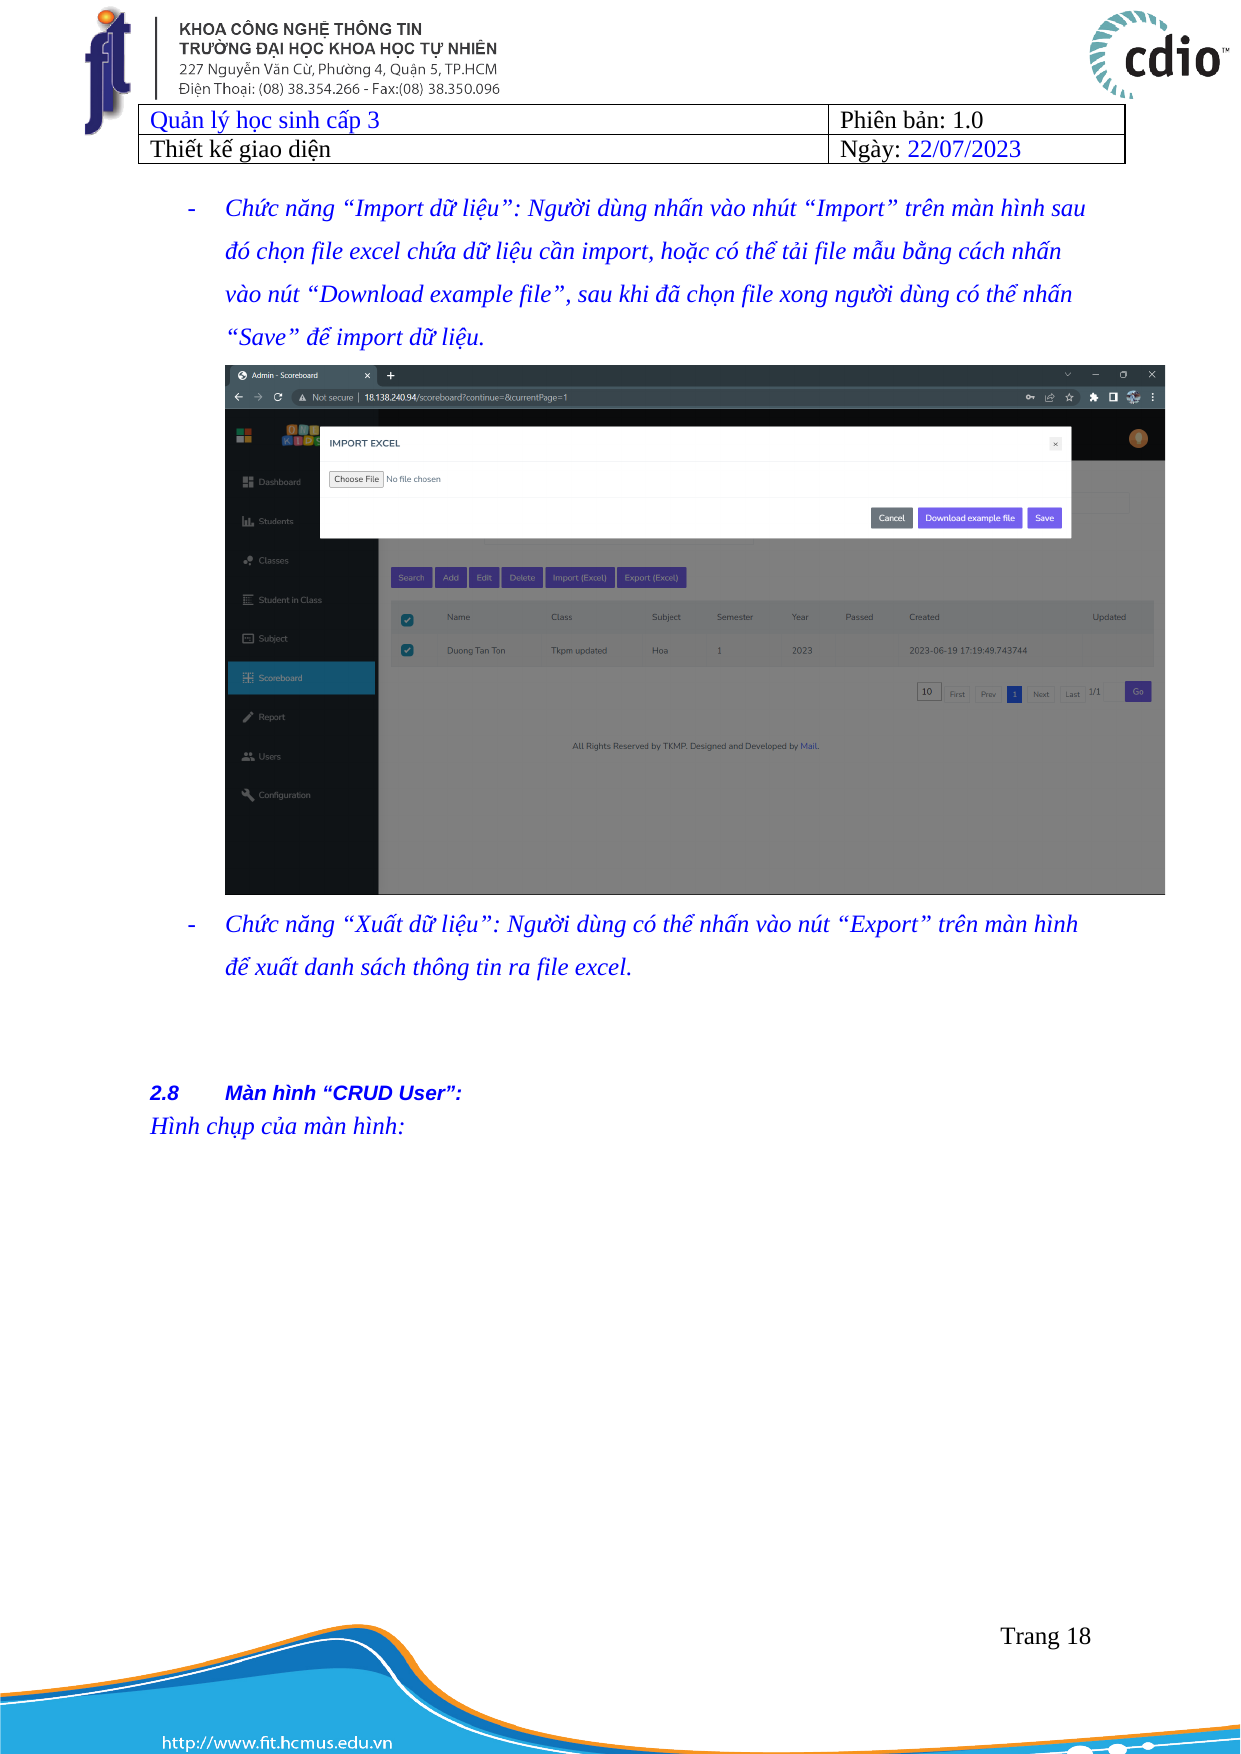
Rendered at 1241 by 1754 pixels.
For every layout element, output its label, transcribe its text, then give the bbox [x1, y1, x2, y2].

picture [139, 105, 828, 134]
picture [829, 105, 1124, 134]
picture [139, 135, 828, 159]
list Chức năng “Import dữ liệu”: Người dùng nhấn vào nhút “Import” trên màn hình sau đó chọn file excel chứa dữ liệu cần import, hoặc có thể tải file mẫu bằng cách nhấn vào nút “Download example file”, sau khi đã chọn file xong người dùng có thể nhấn “Save” để import dữ liệu. [187, 193, 1090, 351]
picture [61, 0, 1241, 159]
list Chức năng “Xuất dữ liệu”: Người dùng có thể nhấn vào nút “Export” trên màn hình để xuất danh sách thông tin ra file excel. [187, 909, 1090, 981]
subtitle Màn hình “CRUD User”: [150, 1079, 1090, 1104]
text Hình chụp của màn hình: [150, 1111, 1090, 1139]
picture [0, 1621, 1241, 1754]
picture [829, 135, 1124, 159]
picture [225, 365, 1166, 895]
